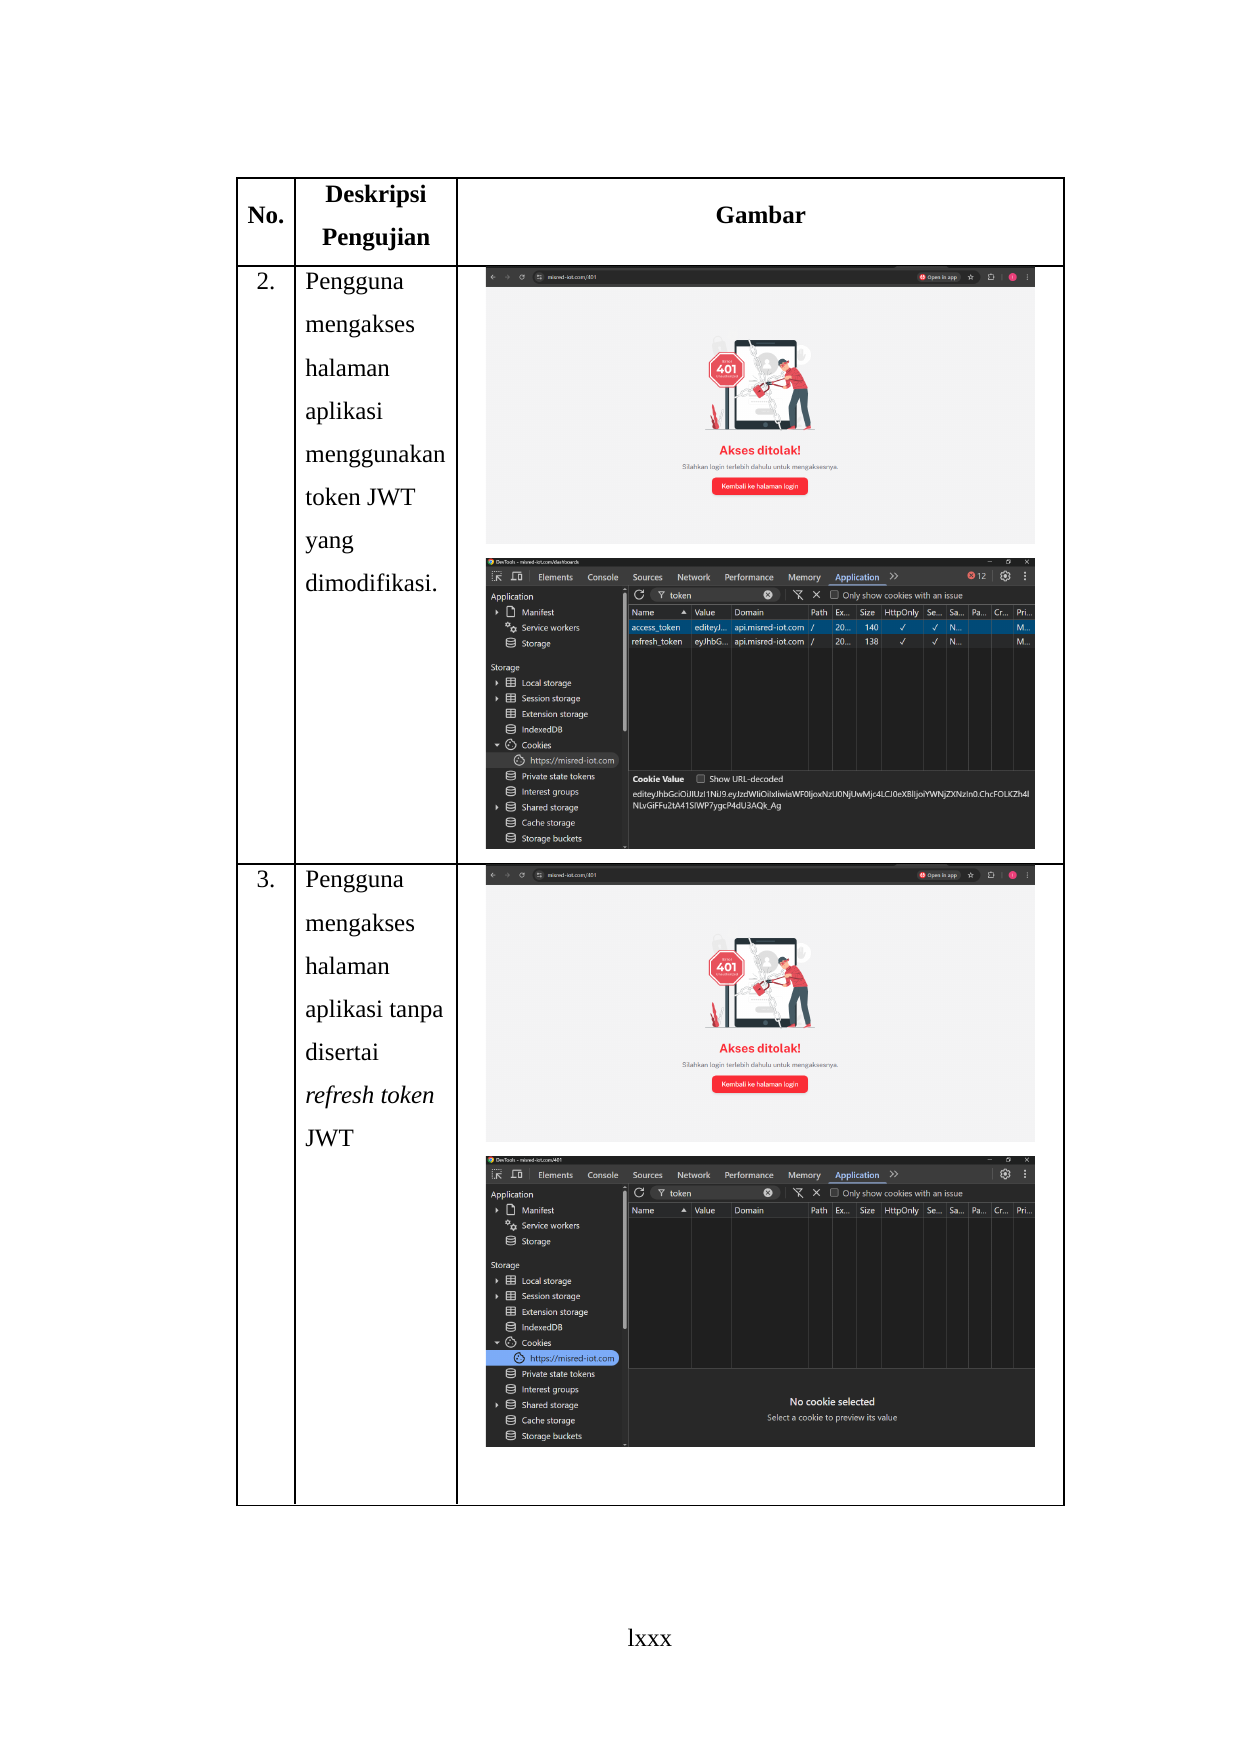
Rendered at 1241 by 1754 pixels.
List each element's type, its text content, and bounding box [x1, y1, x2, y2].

table_cell [458, 267, 1063, 863]
table_cell 2. [238, 267, 294, 863]
picture [485, 864, 1035, 1142]
table_cell Pengguna mengakses halaman aplikasi menggunakan token JWT yang dimodifikasi. [296, 267, 456, 863]
table_cell 3. [238, 865, 294, 1504]
table_cell [458, 865, 1063, 1504]
table_header Gambar [458, 179, 1063, 265]
table_header Deskripsi Pengujian [296, 179, 456, 265]
picture [485, 1156, 1035, 1447]
picture [485, 266, 1035, 544]
table_cell Pengguna mengakses halaman aplikasi tanpa disertai refresh token JWT [296, 865, 456, 1504]
table_header No. [238, 179, 294, 265]
picture [485, 558, 1035, 849]
